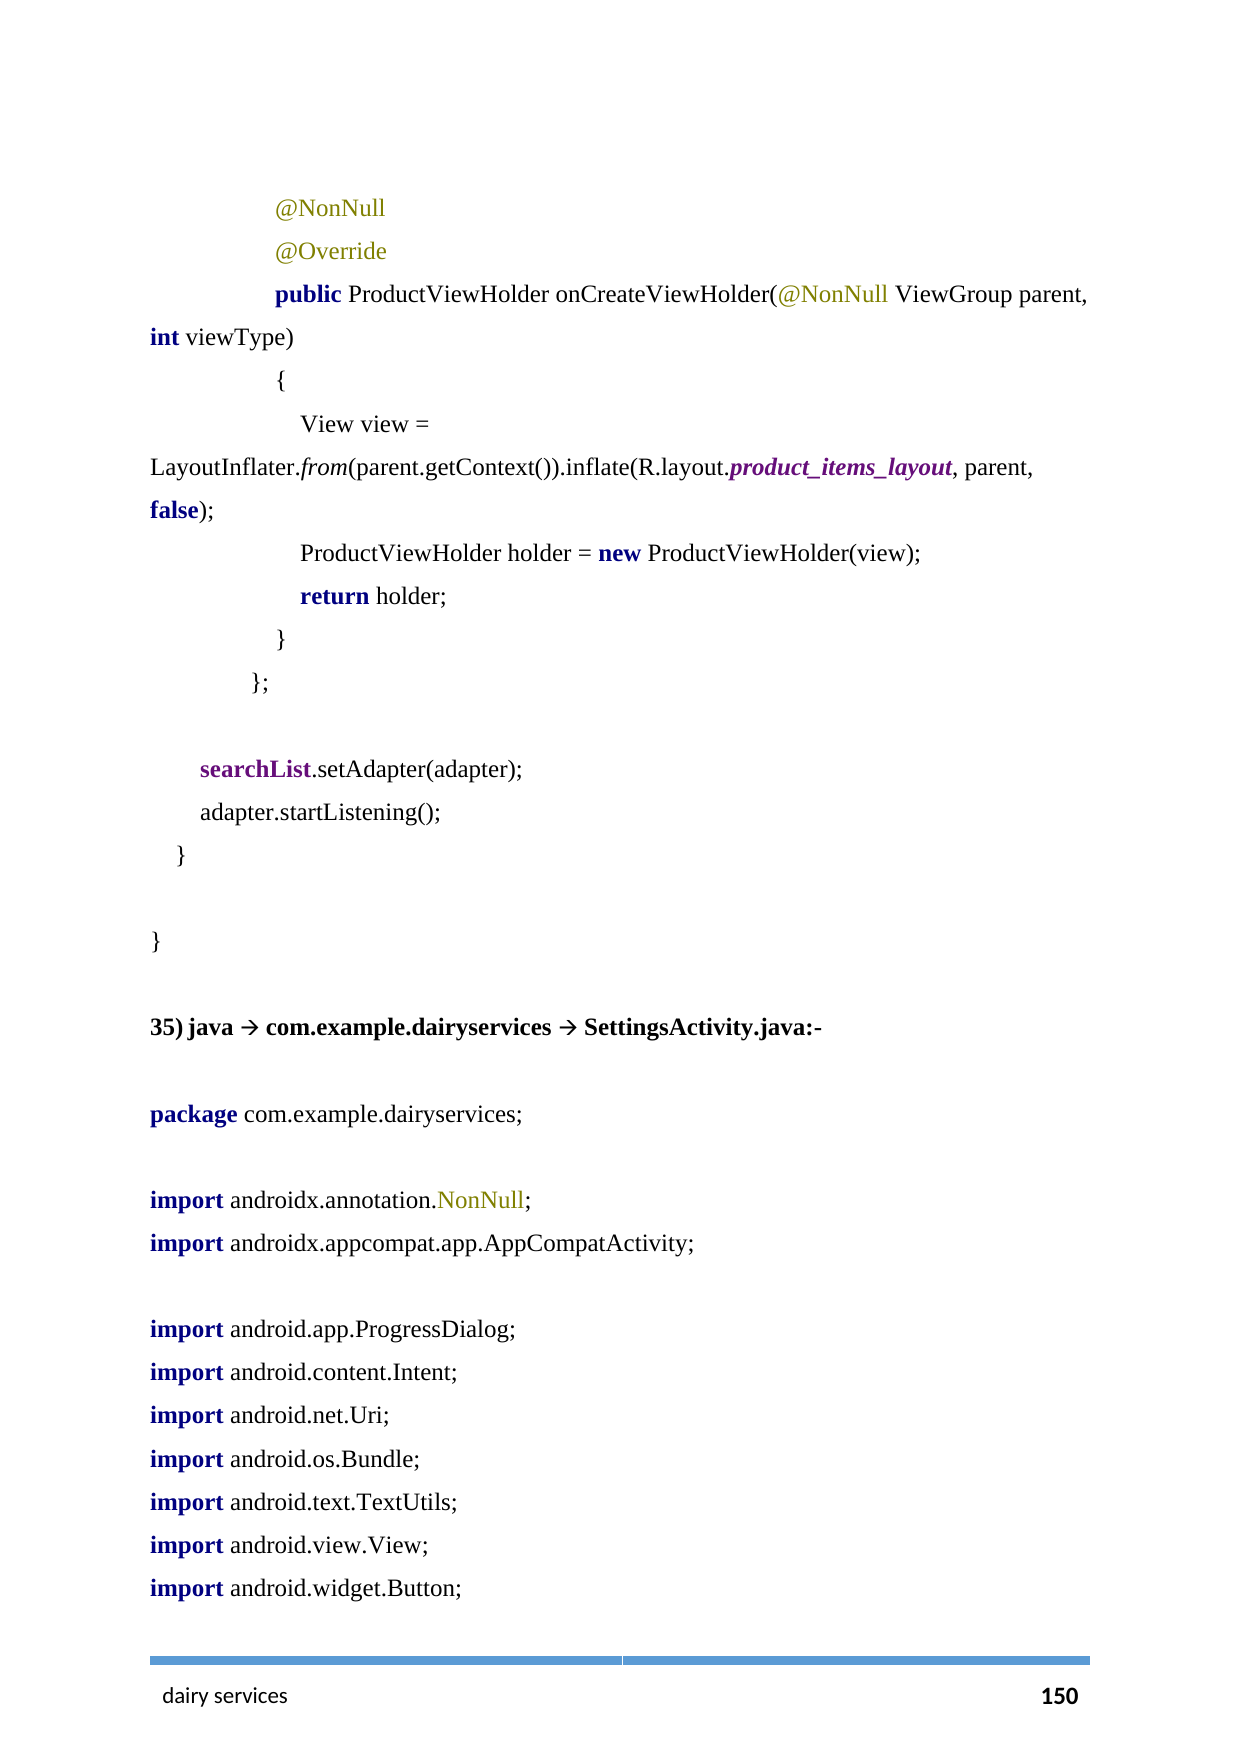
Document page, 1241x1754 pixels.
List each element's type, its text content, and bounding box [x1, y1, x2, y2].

list java com.example.dairyservices SettingsActivity.java:- [150, 1012, 1090, 1041]
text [150, 1099, 1090, 1602]
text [150, 150, 1090, 955]
